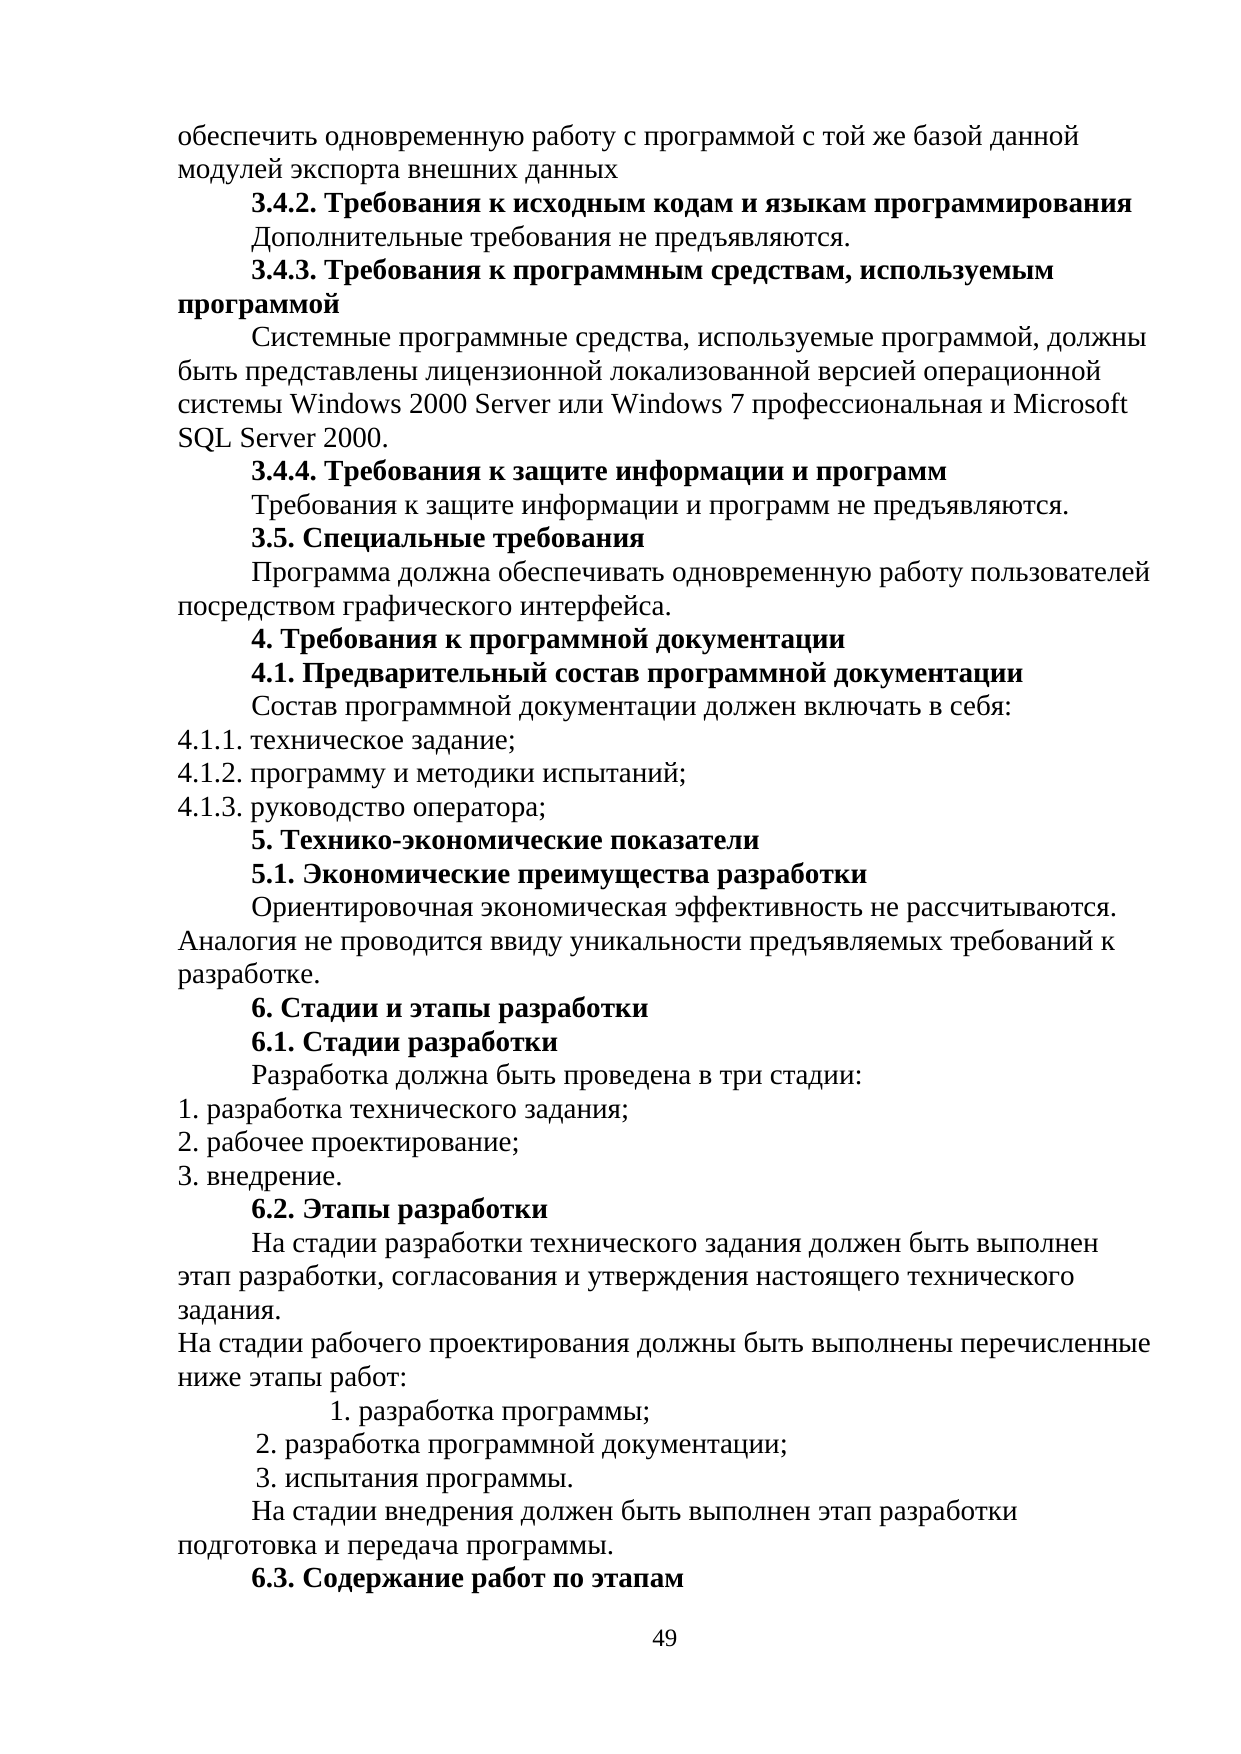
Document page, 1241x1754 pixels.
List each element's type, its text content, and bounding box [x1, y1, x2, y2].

text 6.3. Содержание работ по этапам [177, 1560, 1152, 1594]
text Разработка должна быть проведена в три стадии: 1. разработка технического задания; 2. рабочее проектирование; 3. внедрение. [177, 1057, 1152, 1191]
text 3.4.3. Требования к программным средствам, используемым программой [177, 252, 1152, 319]
text На стадии разработки технического задания должен быть выполнен этап разработки, согласования и утверждения настоящего технического задания. На стадии рабочего проектирования должны быть выполнены перечисленные ниже этапы работ: [177, 1225, 1152, 1393]
text Состав программной документации должен включать в себя: 4.1.1. техническое задание; 4.1.2. программу и методики испытаний; 4.1.3. руководство оператора; [177, 688, 1152, 822]
text 5. Технико-экономические показатели [177, 822, 1152, 856]
text 6.2. Этапы разработки [177, 1191, 1152, 1225]
text Ориентировочная экономическая эффективность не рассчитываются. Аналогия не проводится ввиду уникальности предъявляемых требований к разработке. [177, 889, 1152, 990]
text Программа должна обеспечивать одновременную работу пользователей посредством графического интерфейса. [177, 554, 1152, 621]
text 4. Требования к программной документации [177, 621, 1152, 655]
text 6.1. Стадии разработки [177, 1024, 1152, 1057]
text На стадии внедрения должен быть выполнен этап разработки подготовка и передача программы. [177, 1493, 1152, 1560]
text Дополнительные требования не предъявляются. [177, 219, 1152, 252]
text Системные программные средства, используемые программой, должны быть представлены лицензионной локализованной версией операционной системы Windows 2000 Server или Windows 7 профессиональная и Microsoft SQL Server 2000. [177, 319, 1152, 453]
text 3.4.2. Требования к исходным кодам и языкам программирования [177, 185, 1152, 219]
text 5.1. Экономические преимущества разработки [177, 856, 1152, 889]
text 1. разработка программы; 2. разработка программной документации; 3. испытания программы. [255, 1393, 1152, 1493]
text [177, 118, 1152, 185]
text 6. Стадии и этапы разработки [177, 990, 1152, 1024]
text 3.5. Специальные требования [177, 521, 1152, 554]
text 4.1. Предварительный состав программной документации [177, 655, 1152, 688]
text 3.4.4. Требования к защите информации и программ [177, 453, 1152, 487]
text Требования к защите информации и программ не предъявляются. [177, 487, 1152, 521]
